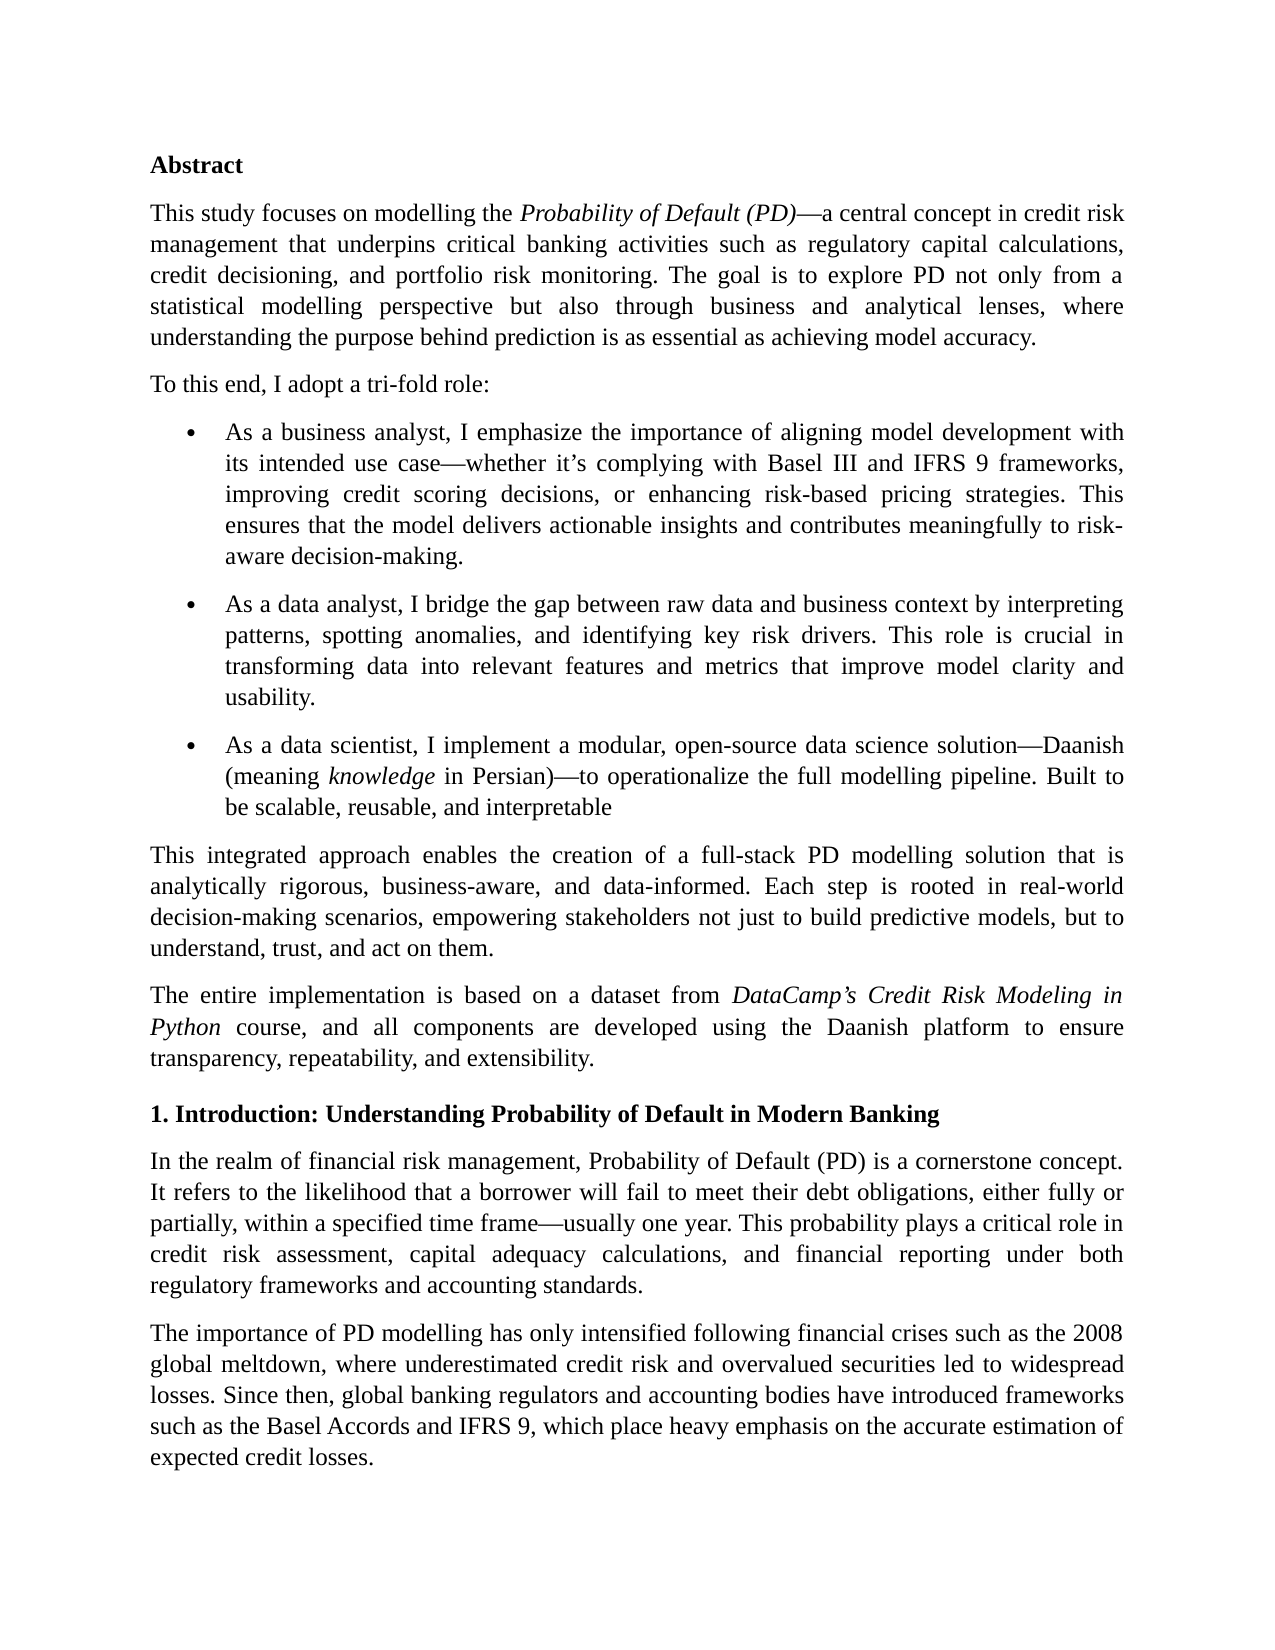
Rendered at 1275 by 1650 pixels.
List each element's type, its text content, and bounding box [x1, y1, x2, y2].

text 1. Introduction: Understanding Probability of Default in Modern Banking [150, 1099, 1125, 1127]
list As a business analyst, I emphasize the importance of aligning model development with its intended use case—whether it’s complying with Basel III and IFRS 9 frameworks, improving credit scoring decisions, or enhancing risk-based pricing strategies. This ensures that the model delivers actionable insights and contributes meaningfully to risk-aware decision-making. [187, 417, 1125, 570]
text To this end, I adopt a tri-fold role: [150, 369, 1125, 398]
text Abstract [150, 150, 1125, 179]
text In the realm of financial risk management, Probability of Default (PD) is a cornerstone concept. It refers to the likelihood that a borrower will fail to meet their debt obligations, either fully or partially, within a specified time frame—usually one year. This probability plays a critical role in credit risk assessment, capital adequacy calculations, and financial reporting under both regulatory frameworks and accounting standards. [150, 1146, 1125, 1299]
text This integrated approach enables the creation of a full-stack PD modelling solution that is analytically rigorous, business-aware, and data-informed. Each step is rooted in real-world decision-making scenarios, empowering stakeholders not just to build predictive models, but to understand, trust, and act on them. [150, 840, 1125, 962]
list As a data scientist, I implement a modular, open-source data science solution—Daanish (meaning knowledge in Persian)—to operationalize the full modelling pipeline. Built to be scalable, reusable, and interpretable [187, 730, 1125, 821]
list As a data analyst, I bridge the gap between raw data and business context by interpreting patterns, spotting anomalies, and identifying key risk drivers. This role is crucial in transforming data into relevant features and metrics that improve model clarity and usability. [187, 589, 1125, 711]
text The importance of PD modelling has only intensified following financial crises such as the 2008 global meltdown, where underestimated credit risk and overvalued securities led to widespread losses. Since then, global banking regulators and accounting bodies have introduced frameworks such as the Basel Accords and IFRS 9, which place heavy emphasis on the accurate estimation of expected credit losses. [150, 1318, 1125, 1471]
text This study focuses on modelling the Probability of Default (PD)—a central concept in credit risk management that underpins critical banking activities such as regulatory capital calculations, credit decisioning, and portfolio risk monitoring. The goal is to explore PD not only from a statistical modelling perspective but also through business and analytical lenses, where understanding the purpose behind prediction is as essential as achieving model accuracy. [150, 198, 1125, 351]
text The entire implementation is based on a dataset from DataCamp’s Credit Risk Modeling in Python course, and all components are developed using the Daanish platform to ensure transparency, repeatability, and extensibility. [150, 981, 1125, 1071]
